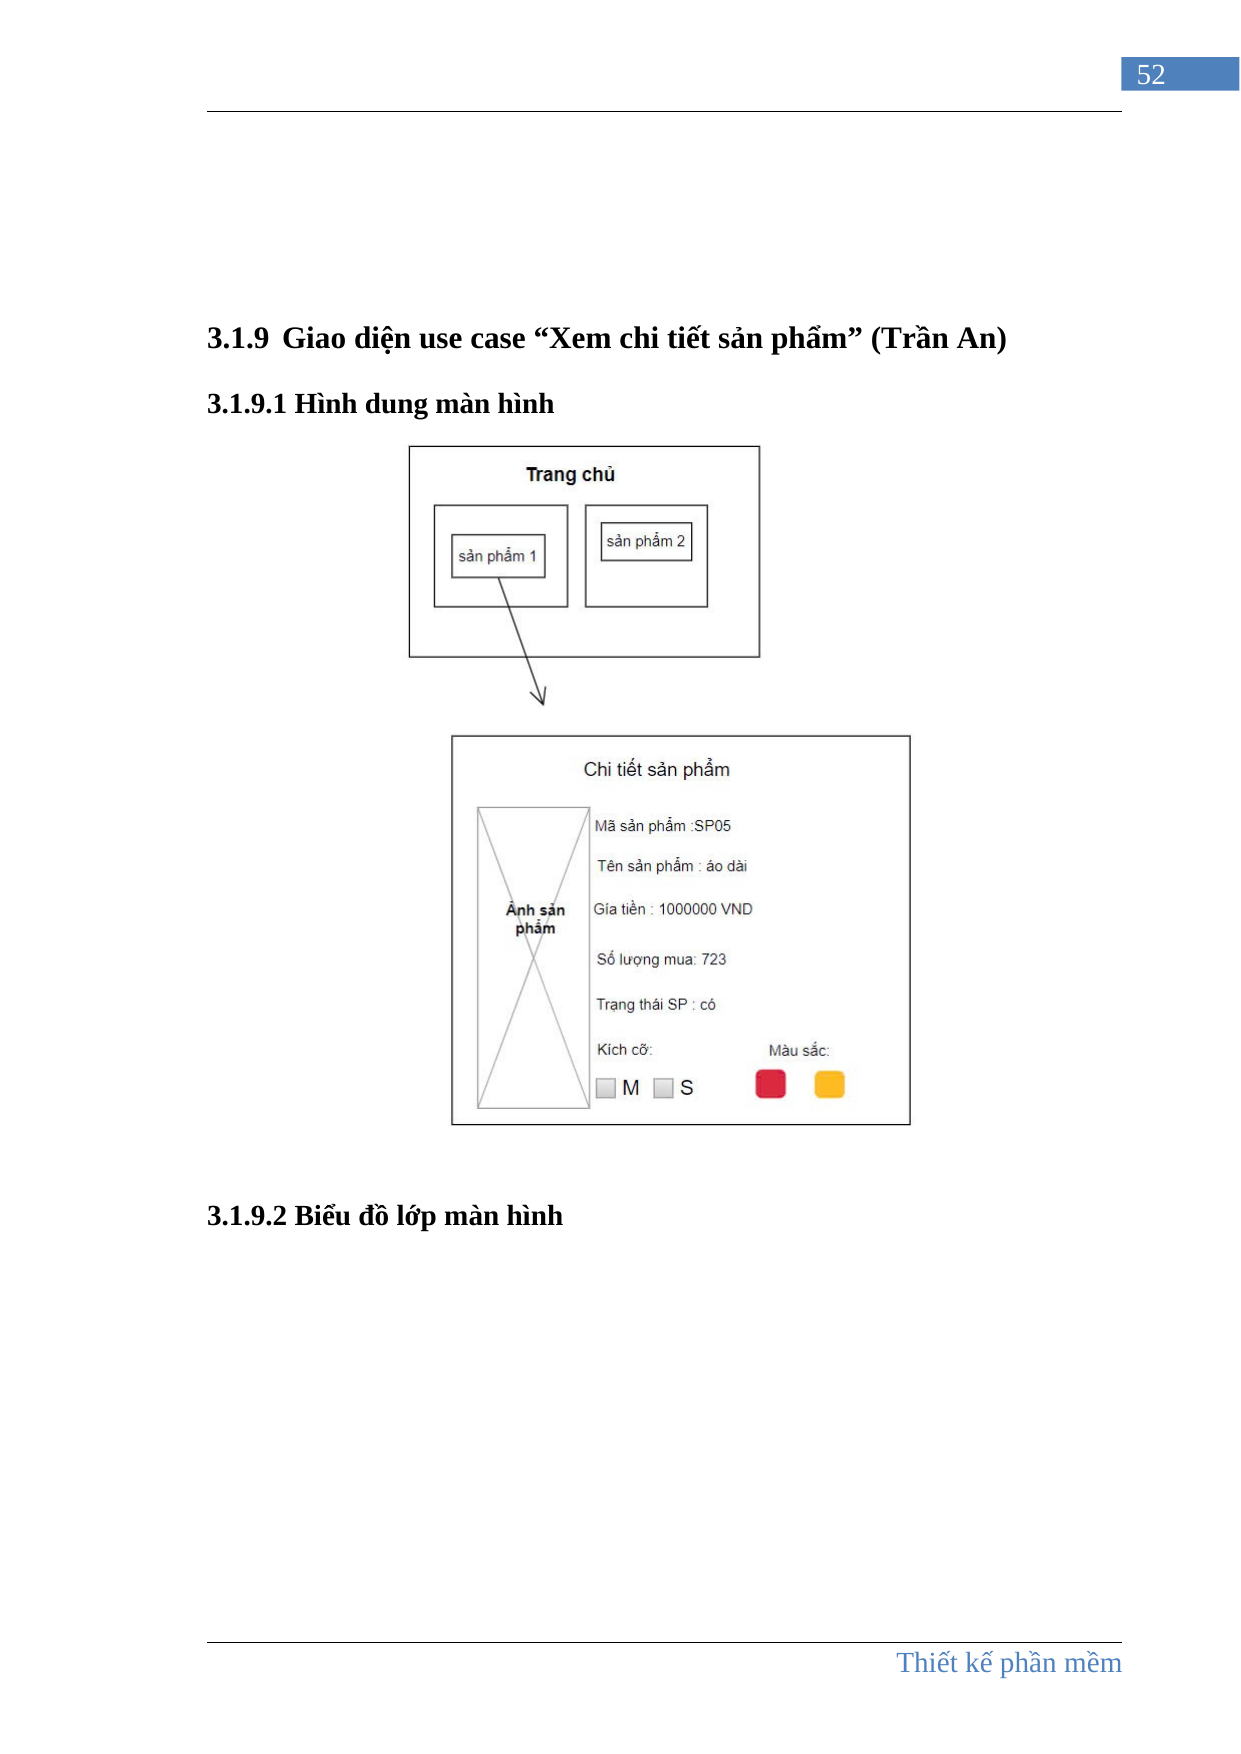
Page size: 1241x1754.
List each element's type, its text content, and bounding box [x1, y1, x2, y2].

text 3.1.9.1 Hình dung màn hình [207, 386, 1122, 419]
subtitle Giao diện use case “Xem chi tiết sản phẩm” (Trần An) [207, 319, 1122, 355]
text 3.1.9.2 Biểu đồ lớp màn hình [207, 1198, 1122, 1232]
picture [393, 436, 936, 1131]
